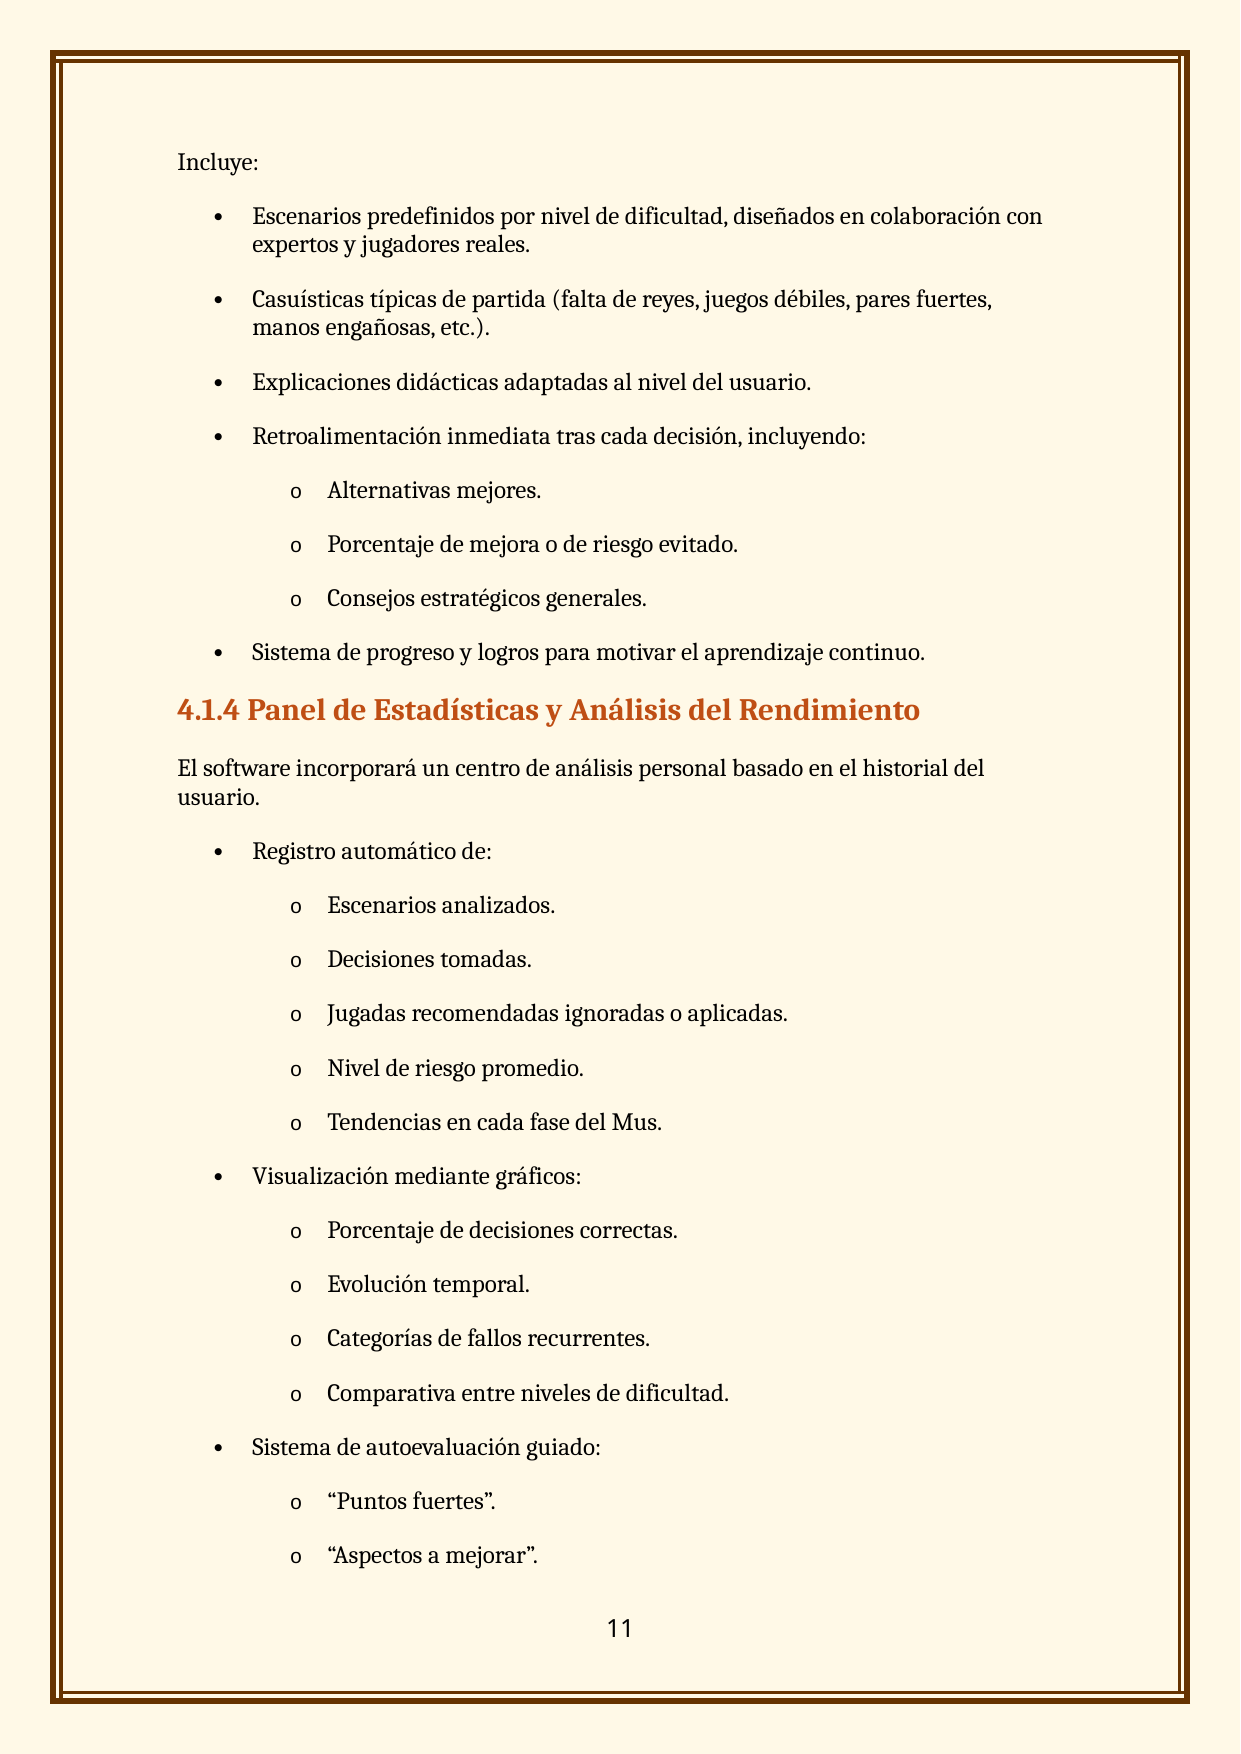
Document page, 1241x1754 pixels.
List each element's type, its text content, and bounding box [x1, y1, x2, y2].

list Explicaciones didácticas adaptadas al nivel del usuario. [214, 367, 1063, 396]
list Registro automático de: [214, 837, 1063, 866]
list Jugadas recomendadas ignoradas o aplicadas. [289, 999, 1063, 1028]
list Sistema de autoevaluación guiado: [214, 1433, 1063, 1461]
list Alternativas mejores. [289, 476, 1063, 504]
list Visualización mediante gráficos: [214, 1162, 1063, 1191]
list Categorías de fallos recurrentes. [289, 1324, 1063, 1353]
list Porcentaje de decisiones correctas. [289, 1216, 1063, 1245]
list Sistema de progreso y logros para motivar el aprendizaje continuo. [214, 638, 1063, 667]
list “Aspectos a mejorar”. [289, 1541, 1063, 1570]
list Evolución temporal. [289, 1270, 1063, 1299]
text 4.1.4 Panel de Estadísticas y Análisis del Rendimiento [177, 692, 1063, 728]
list Comparativa entre niveles de dificultad. [289, 1378, 1063, 1407]
list Consejos estratégicos generales. [289, 584, 1063, 613]
list Tendencias en cada fase del Mus. [289, 1108, 1063, 1136]
list Decisiones tomadas. [289, 945, 1063, 974]
list Retroalimentación inmediata tras cada decisión, incluyendo: [214, 422, 1063, 450]
list “Puntos fuertes”. [289, 1487, 1063, 1516]
list Porcentaje de mejora o de riesgo evitado. [289, 530, 1063, 559]
text Incluye: [177, 147, 1063, 176]
list Casuísticas típicas de partida (falta de reyes, juegos débiles, pares fuertes, manos engañosas, etc.). [214, 284, 1063, 342]
list Nivel de riesgo promedio. [289, 1053, 1063, 1082]
list Escenarios predefinidos por nivel de dificultad, diseñados en colaboración con expertos y jugadores reales. [214, 202, 1063, 259]
list Escenarios analizados. [289, 891, 1063, 920]
text El software incorporará un centro de análisis personal basado en el historial del usuario. [177, 754, 1063, 811]
